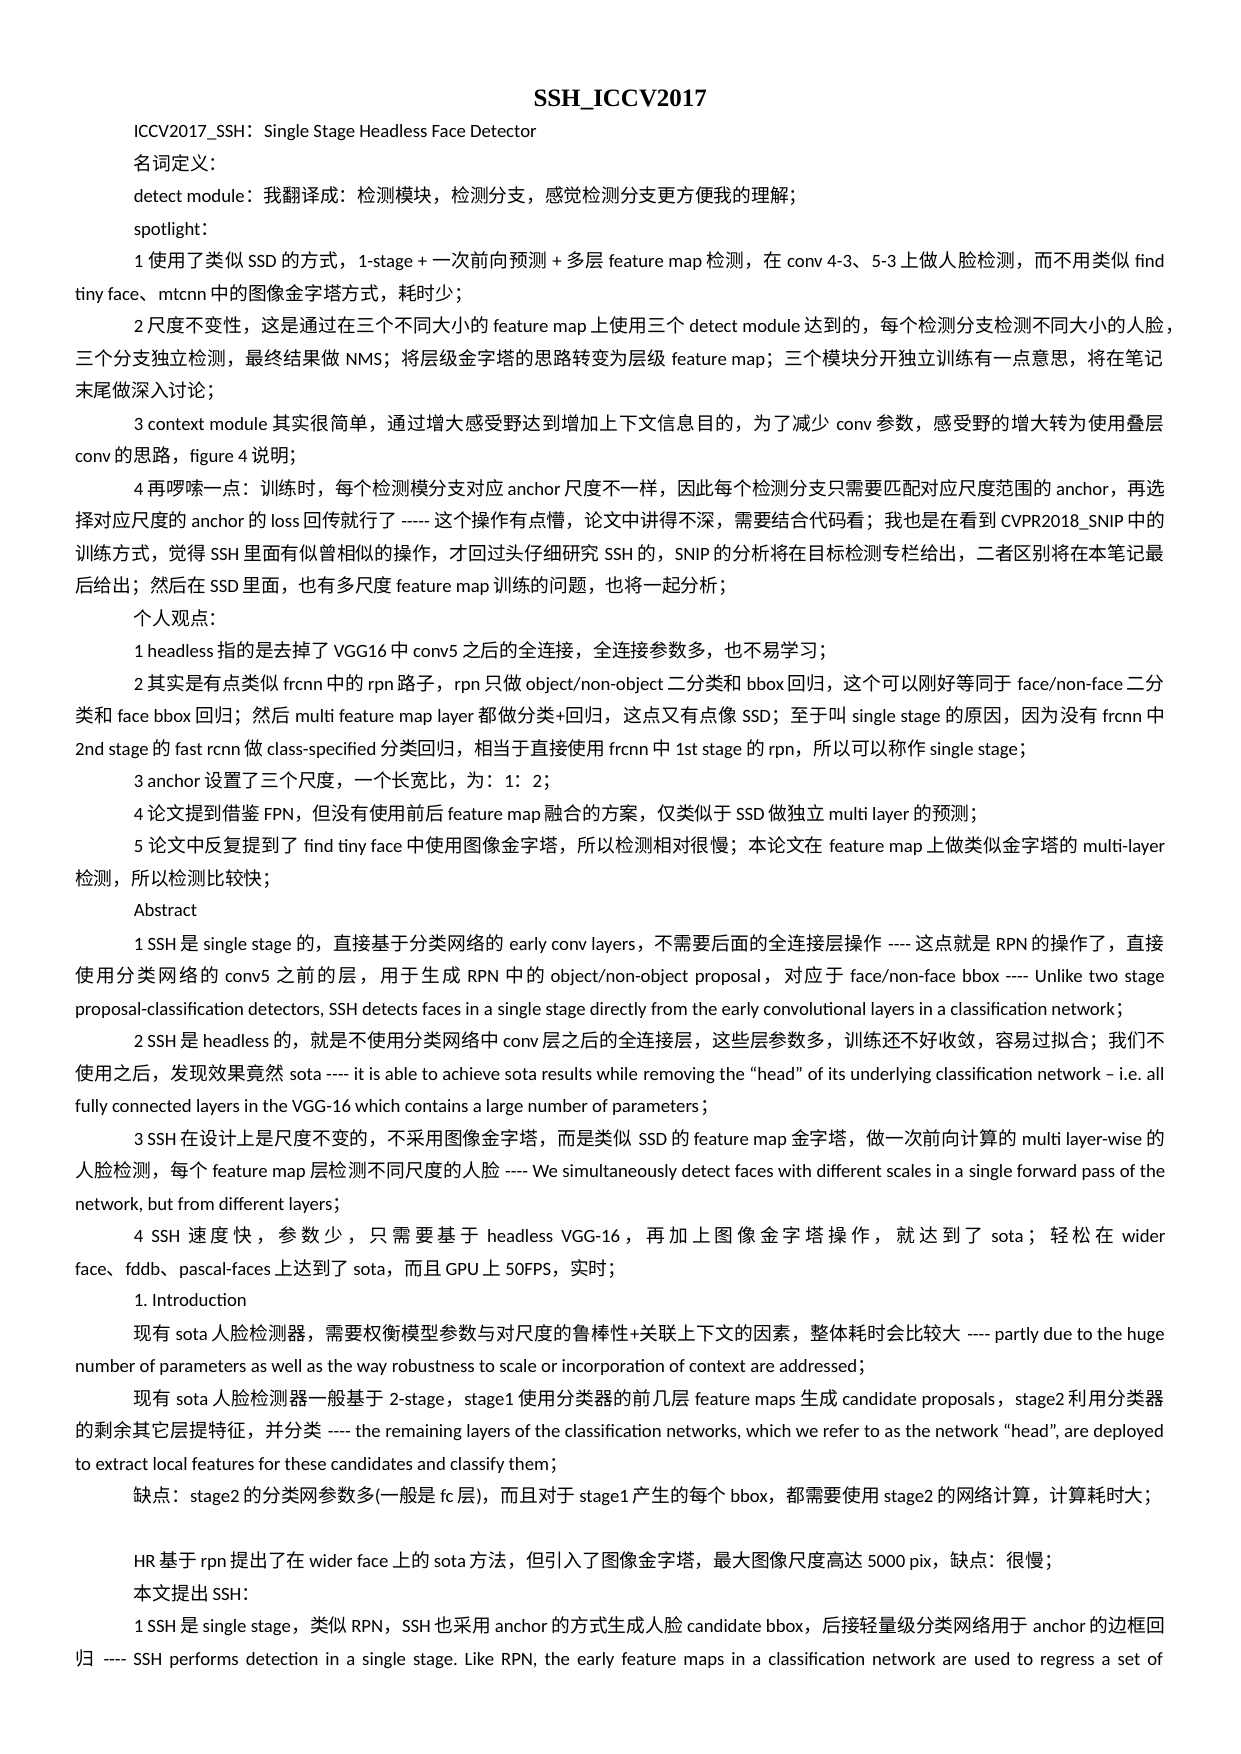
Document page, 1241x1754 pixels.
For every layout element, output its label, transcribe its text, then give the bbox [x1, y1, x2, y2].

text 现有sota人脸检测器一般基于2-stage，stage1使用分类器的前几层feature maps生成candidate proposals，stage2利用分类器的剩余其它层提特征，并分类 ---- the remaining layers of the classification networks, which we refer to as the network “head”, are deployed to extract local features for these candidates and classify them； [75, 1381, 1165, 1478]
text 1 SSH是single stage的，直接基于分类网络的early conv layers，不需要后面的全连接层操作 ---- 这点就是RPN的操作了，直接使用分类网络的conv5之前的层，用于生成RPN中的object/non-object proposal，对应于face/non-face bbox ---- Unlike two stage proposal-classification detectors, SSH detects faces in a single stage directly from the early convolutional layers in a classification network； [75, 926, 1165, 1023]
text 4 SSH速度快，参数少，只需要基于headless VGG-16，再加上图像金字塔操作，就达到了sota；轻松在wider face、fddb、pascal-faces上达到了sota，而且GPU上50FPS，实时； [75, 1218, 1165, 1283]
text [75, 1608, 1165, 1673]
text 个人观点： [75, 601, 1165, 633]
subtitle SSH_ICCV2017 [75, 81, 1165, 113]
text 3 context module其实很简单，通过增大感受野达到增加上下文信息目的，为了减少conv参数，感受野的增大转为使用叠层conv的思路，figure 4说明； [75, 406, 1165, 471]
text spotlight： [75, 211, 1165, 243]
text 4 再啰嗦一点：训练时，每个检测模分支对应anchor尺度不一样，因此每个检测分支只需要匹配对应尺度范围的anchor，再选择对应尺度的anchor的loss回传就行了 ----- 这个操作有点懵，论文中讲得不深，需要结合代码看；我也是在看到CVPR2018_SNIP中的训练方式，觉得SSH里面有似曾相似的操作，才回过头仔细研究SSH的，SNIP的分析将在目标检测专栏给出，二者区别将在本笔记最后给出；然后在SSD里面，也有多尺度feature map训练的问题，也将一起分析； [75, 471, 1165, 601]
text ICCV2017_SSH：Single Stage Headless Face Detector [75, 113, 1165, 146]
text 3 anchor设置了三个尺度，一个长宽比，为：1：2； [75, 763, 1165, 796]
text 1. Introduction [75, 1283, 1165, 1316]
text detect module：我翻译成：检测模块，检测分支，感觉检测分支更方便我的理解； [75, 178, 1165, 211]
text 2 SSH是headless的，就是不使用分类网络中conv层之后的全连接层，这些层参数多，训练还不好收敛，容易过拟合；我们不使用之后，发现效果竟然sota ---- it is able to achieve sota results while removing the “head” of its underlying classification network – i.e. all fully connected layers in the VGG-16 which contains a large number of parameters； [75, 1023, 1165, 1121]
text 3 SSH在设计上是尺度不变的，不采用图像金字塔，而是类似SSD的feature map金字塔，做一次前向计算的multi layer-wise的人脸检测，每个feature map层检测不同尺度的人脸 ---- We simultaneously detect faces with different scales in a single forward pass of the network, but from different layers； [75, 1121, 1165, 1218]
text 名词定义： [75, 146, 1165, 178]
text 1 使用了类似SSD的方式，1-stage + 一次前向预测 + 多层feature map检测，在conv 4-3、5-3上做人脸检测，而不用类似find tiny face、mtcnn中的图像金字塔方式，耗时少； [75, 243, 1165, 308]
text 本文提出SSH： [75, 1576, 1165, 1608]
text 2 尺度不变性，这是通过在三个不同大小的feature map上使用三个detect module达到的，每个检测分支检测不同大小的人脸，三个分支独立检测，最终结果做NMS；将层级金字塔的思路转变为层级feature map；三个模块分开独立训练有一点意思，将在笔记末尾做深入讨论； [75, 308, 1165, 406]
text 2 其实是有点类似frcnn中的rpn路子，rpn只做object/non-object二分类和bbox回归，这个可以刚好等同于face/non-face二分类和face bbox回归；然后multi feature map layer都做分类+回归，这点又有点像SSD；至于叫single stage的原因，因为没有frcnn中2nd stage的fast rcnn做class-specified分类回归，相当于直接使用frcnn中1st stage的rpn，所以可以称作single stage； [75, 666, 1165, 763]
text Abstract [75, 893, 1165, 926]
text 缺点：stage2的分类网参数多(一般是fc层)，而且对于stage1产生的每个bbox，都需要使用stage2的网络计算，计算耗时大； [75, 1478, 1165, 1511]
text 5 论文中反复提到了find tiny face中使用图像金字塔，所以检测相对很慢；本论文在feature map上做类似金字塔的multi-layer检测，所以检测比较快； [75, 828, 1165, 893]
text HR基于rpn提出了在wider face上的sota方法，但引入了图像金字塔，最大图像尺度高达5000 pix，缺点：很慢； [75, 1543, 1165, 1576]
text 1 headless指的是去掉了VGG16中conv5之后的全连接，全连接参数多，也不易学习； [75, 633, 1165, 666]
text 4 论文提到借鉴FPN，但没有使用前后feature map融合的方案，仅类似于SSD做独立multi layer的预测； [75, 796, 1165, 828]
text 现有sota人脸检测器，需要权衡模型参数与对尺度的鲁棒性+关联上下文的因素，整体耗时会比较大 ---- partly due to the huge number of parameters as well as the way robustness to scale or incorporation of context are addressed； [75, 1316, 1165, 1381]
